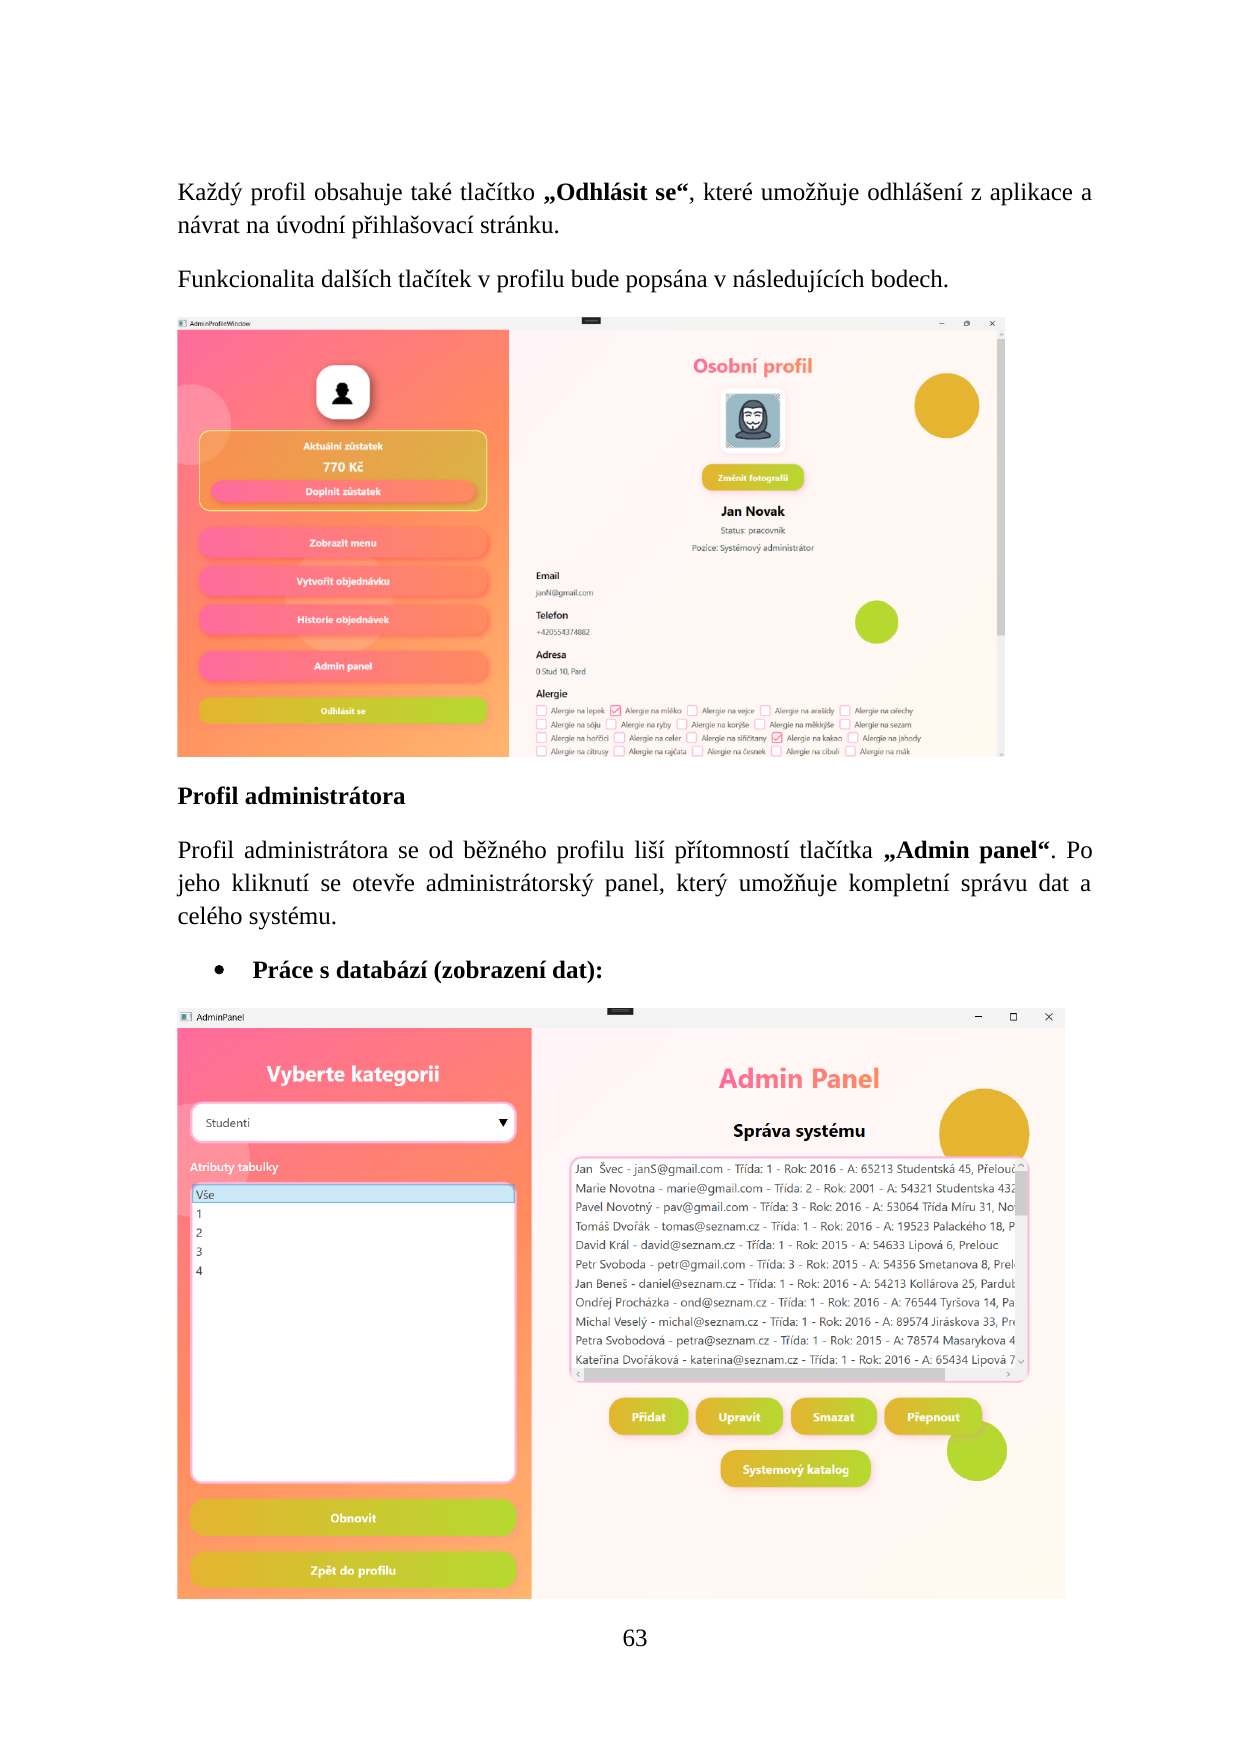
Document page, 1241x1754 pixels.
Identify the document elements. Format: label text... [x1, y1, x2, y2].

list Práce s databází (zobrazení dat): [215, 955, 1092, 984]
picture [177, 1008, 1065, 1599]
text Funkcionalita dalších tlačítek v profilu bude popsána v následujících bodech. [177, 264, 1092, 293]
text Každý profil obsahuje také tlačítko „Odhlásit se“, které umožňuje odhlášení z aplikace a návrat na úvodní přihlašovací stránku. [177, 177, 1092, 239]
text Profil administrátora se od běžného profilu liší přítomností tlačítka „Admin panel“. Po jeho kliknutí se otevře administrátorský panel, který umožňuje kompletní správu dat a celého systému. [177, 835, 1092, 930]
text Profil administrátora [177, 781, 1092, 810]
picture [177, 317, 1005, 757]
